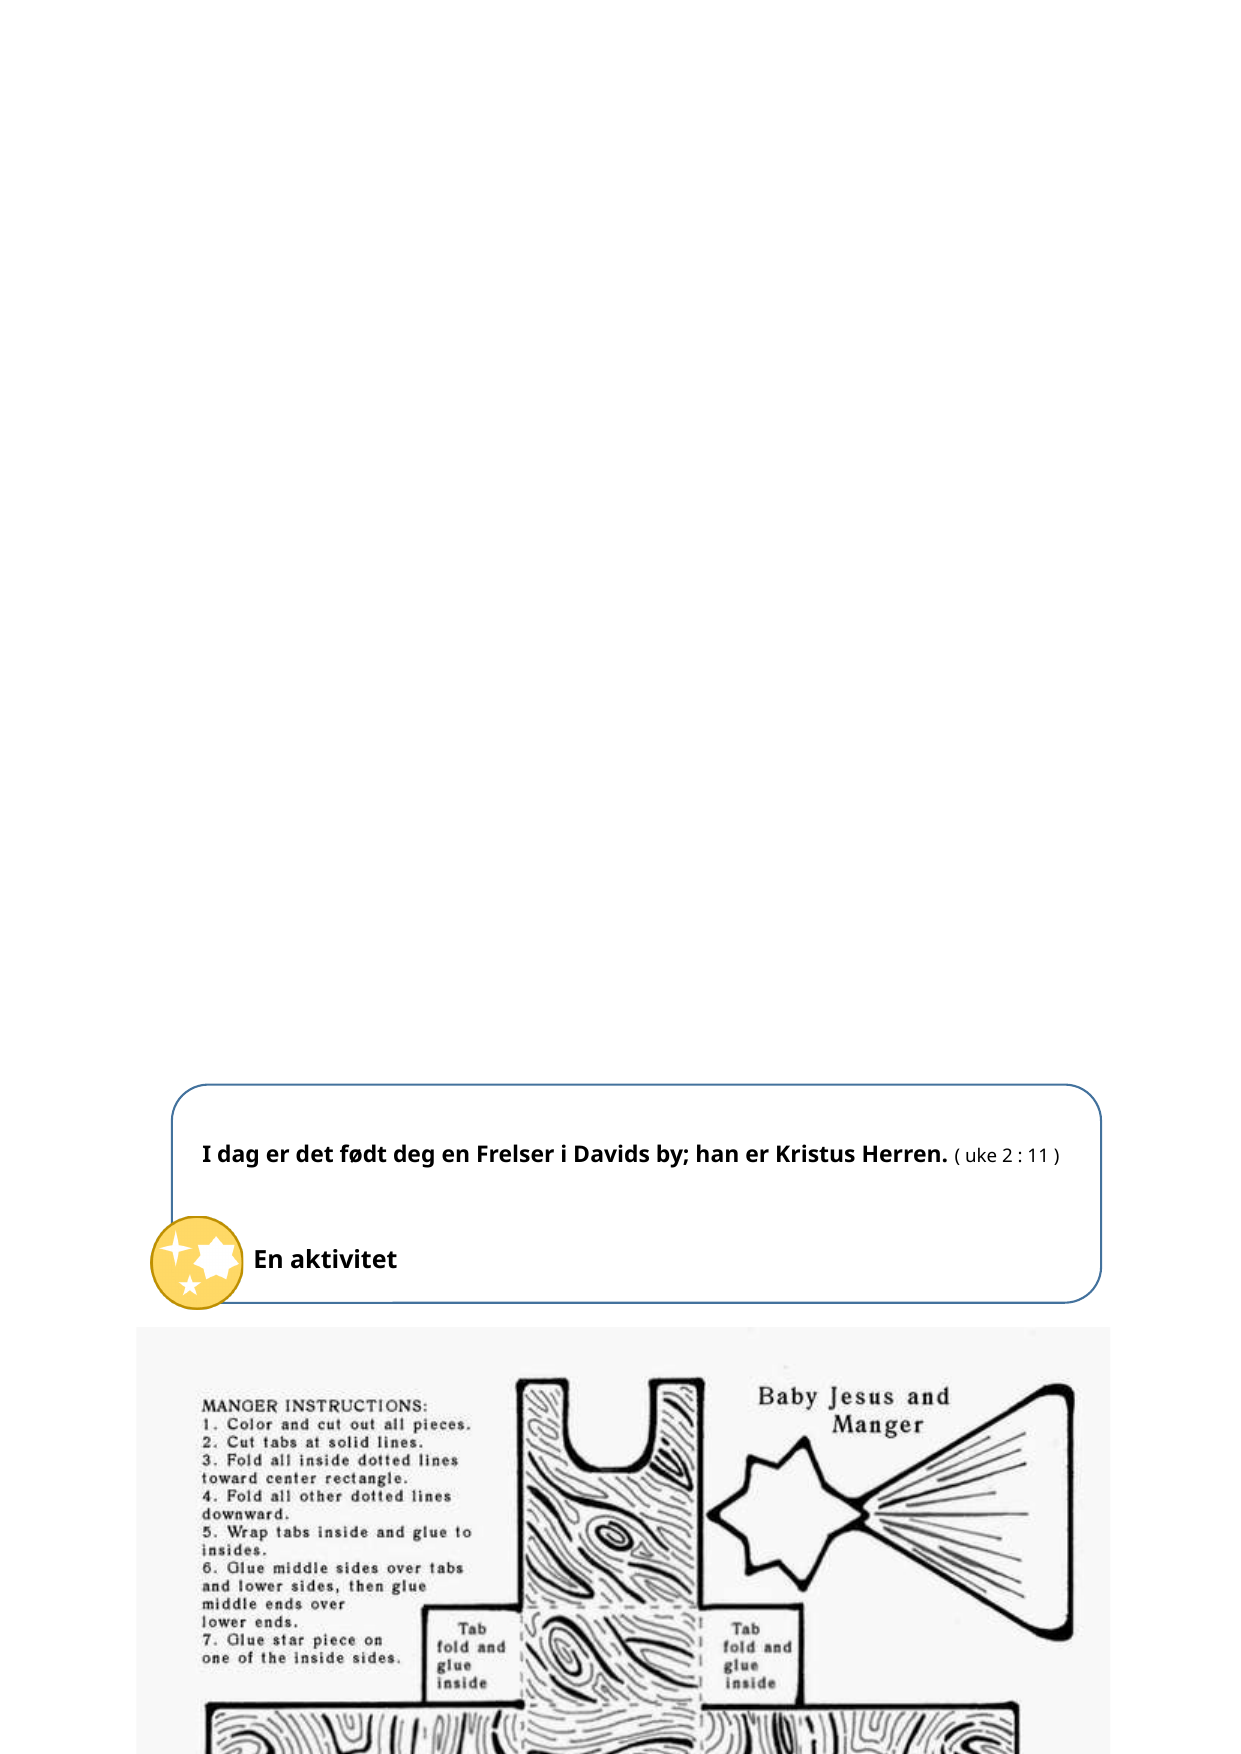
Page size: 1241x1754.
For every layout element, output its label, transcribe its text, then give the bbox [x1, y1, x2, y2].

picture [150, 1216, 244, 1310]
picture [136, 1327, 1111, 1754]
text En aktivitet [244, 1242, 1090, 1276]
text I dag er det født deg en Frelser i Davids by; han er Kristus Herren. ( uke 2 : 11 ) [202, 1138, 1090, 1169]
